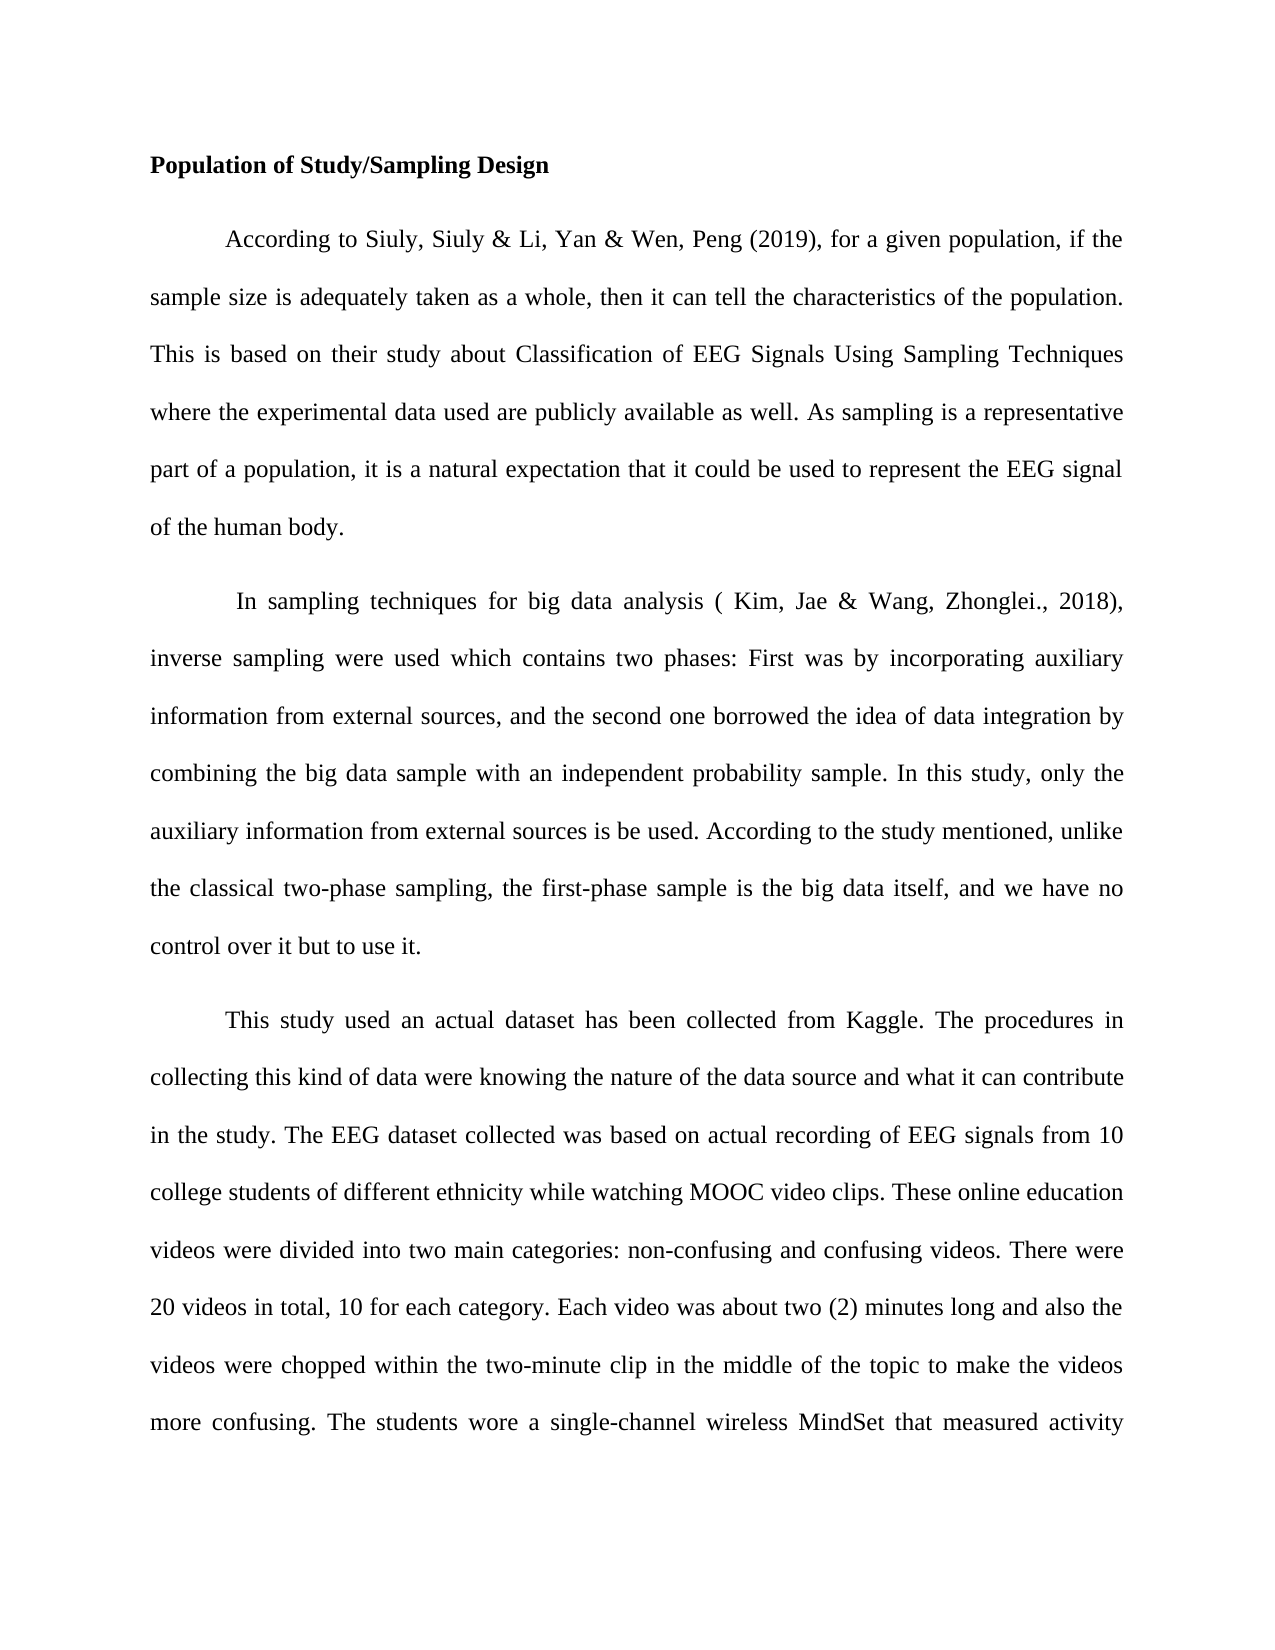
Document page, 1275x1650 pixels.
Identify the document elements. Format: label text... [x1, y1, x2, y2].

text According to Siuly, Siuly & Li, Yan & Wen, Peng (2019), for a given population, if the sample size is adequately taken as a whole, then it can tell the characteristics of the population. This is based on their study about Classification of EEG Signals Using Sampling Techniques where the experimental data used are publicly available as well. As sampling is a representative part of a population, it is a natural expectation that it could be used to represent the EEG signal of the human body. [150, 224, 1125, 540]
text In sampling techniques for big data analysis ( Kim, Jae & Wang, Zhonglei., 2018), inverse sampling were used which contains two phases: First was by incorporating auxiliary information from external sources, and the second one borrowed the idea of data integration by combining the big data sample with an independent probability sample. In this study, only the auxiliary information from external sources is be used. According to the study mentioned, unlike the classical two-phase sampling, the first-phase sample is the big data itself, and we have no control over it but to use it. [150, 586, 1125, 959]
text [150, 1005, 1125, 1436]
text Population of Study/Sampling Design [150, 150, 1125, 179]
